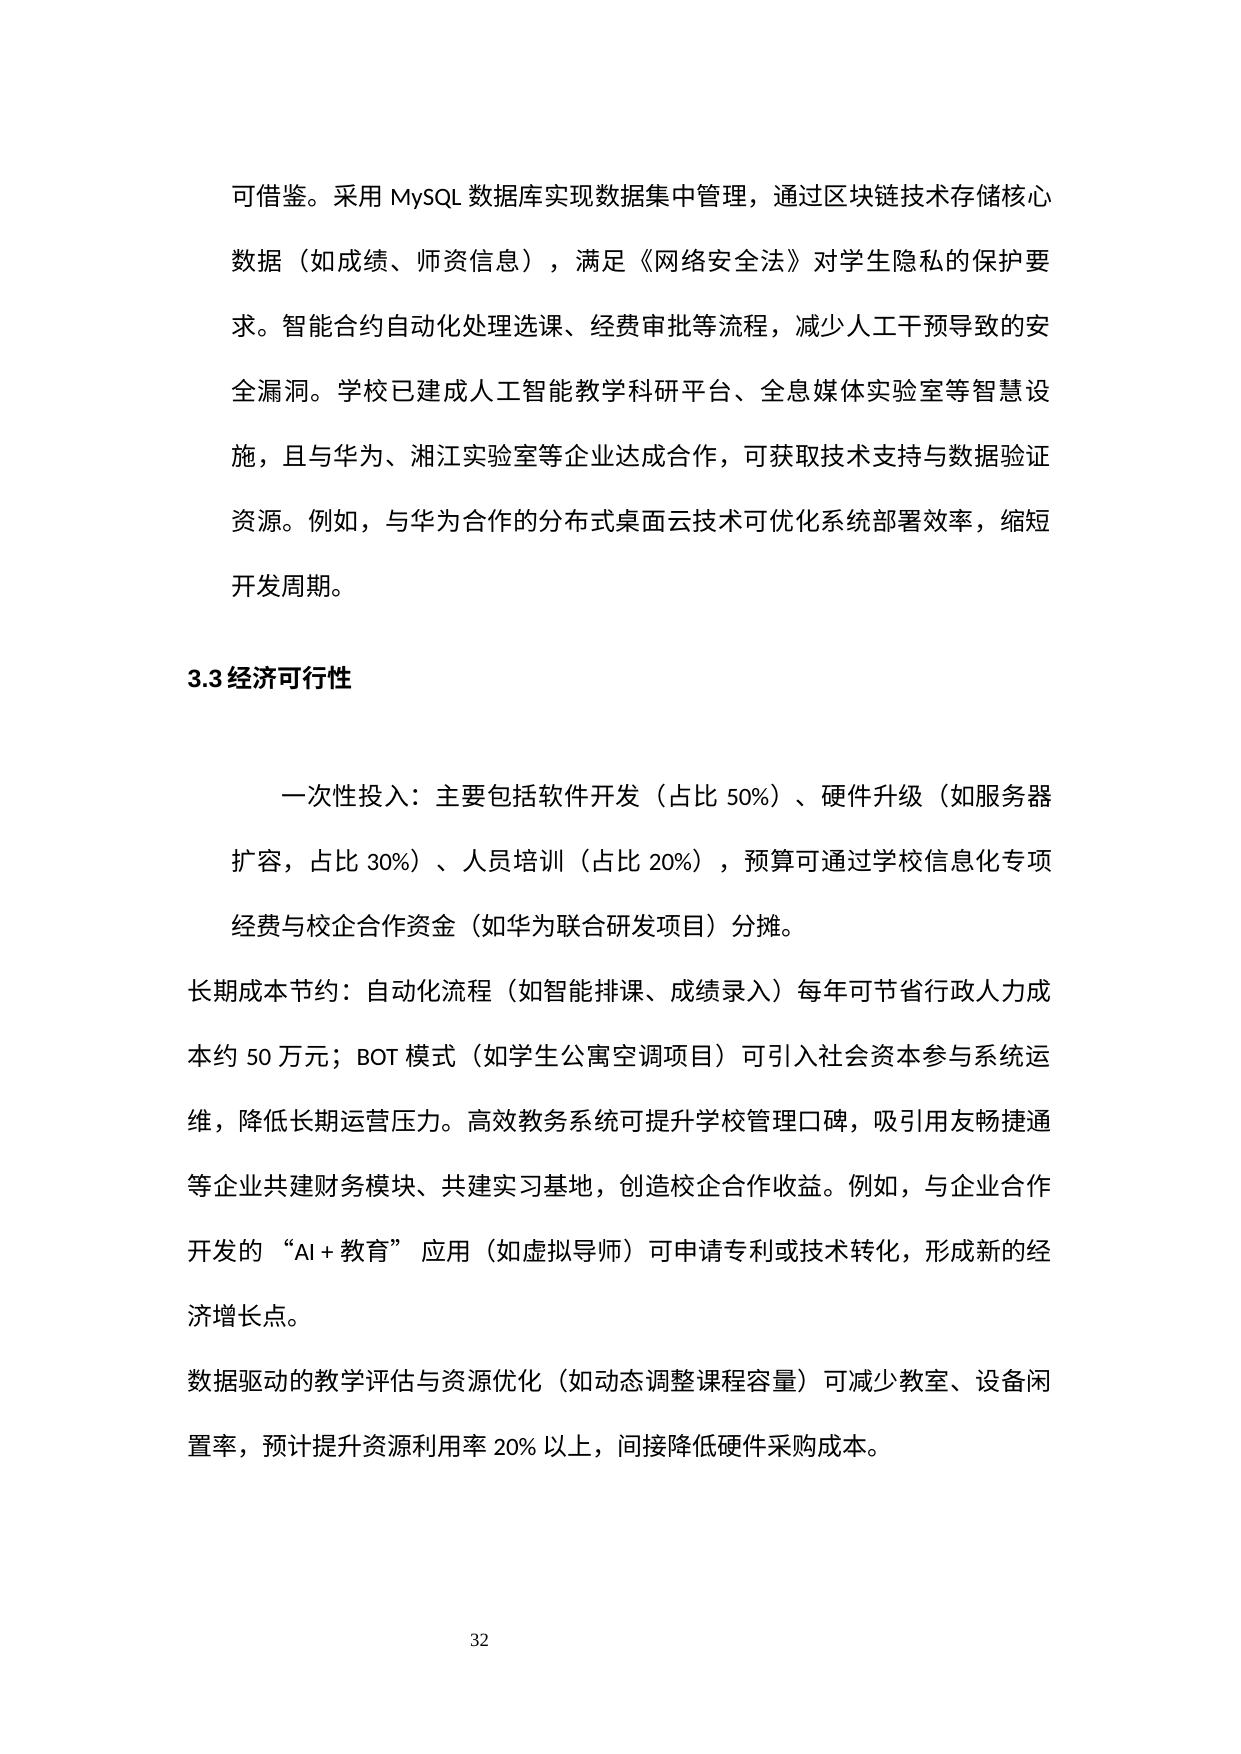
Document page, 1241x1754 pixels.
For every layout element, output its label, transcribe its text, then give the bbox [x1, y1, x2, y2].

text 数据驱动的教学评估与资源优化（如动态调整课程容量）可减少教室、设备闲置率，预计提升资源利用率 20% 以上，间接降低硬件采购成本。 [187, 1347, 1053, 1477]
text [231, 162, 1053, 617]
text 一次性投入：主要包括软件开发（占比 50%）、硬件升级（如服务器扩容，占比 30%）、人员培训（占比 20%），预算可通过学校信息化专项经费与校企合作资金（如华为联合研发项目）分摊。 [231, 762, 1053, 957]
subtitle 3.3经济可行性 [187, 644, 1053, 709]
text 长期成本节约：自动化流程（如智能排课、成绩录入）每年可节省行政人力成本约 50 万元；BOT 模式（如学生公寓空调项目）可引入社会资本参与系统运维，降低长期运营压力。高效教务系统可提升学校管理口碑，吸引用友畅捷通等企业共建财务模块、共建实习基地，创造校企合作收益。例如，与企业合作开发的 “AI + 教育” 应用（如虚拟导师）可申请专利或技术转化，形成新的经济增长点。 [187, 957, 1053, 1347]
